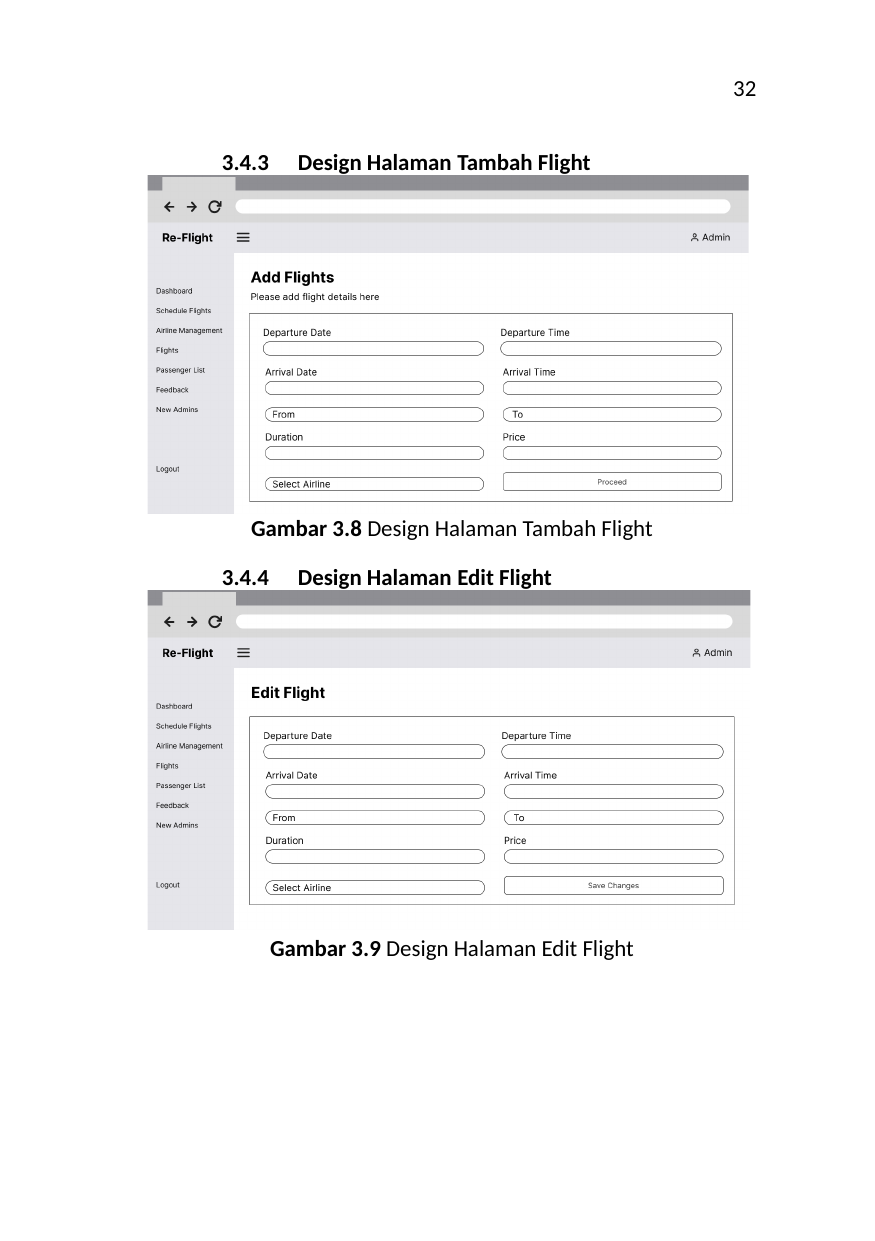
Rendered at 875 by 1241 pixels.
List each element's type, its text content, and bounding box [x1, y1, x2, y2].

text Gambar 3.8 Design Halaman Tambah Flight [148, 514, 756, 542]
picture [147, 175, 749, 514]
subtitle Design Halaman Tambah Flight [222, 148, 756, 176]
picture [147, 590, 751, 930]
text Gambar 3.9 Design Halaman Edit Flight [148, 934, 756, 962]
subtitle Design Halaman Edit Flight [222, 563, 756, 591]
